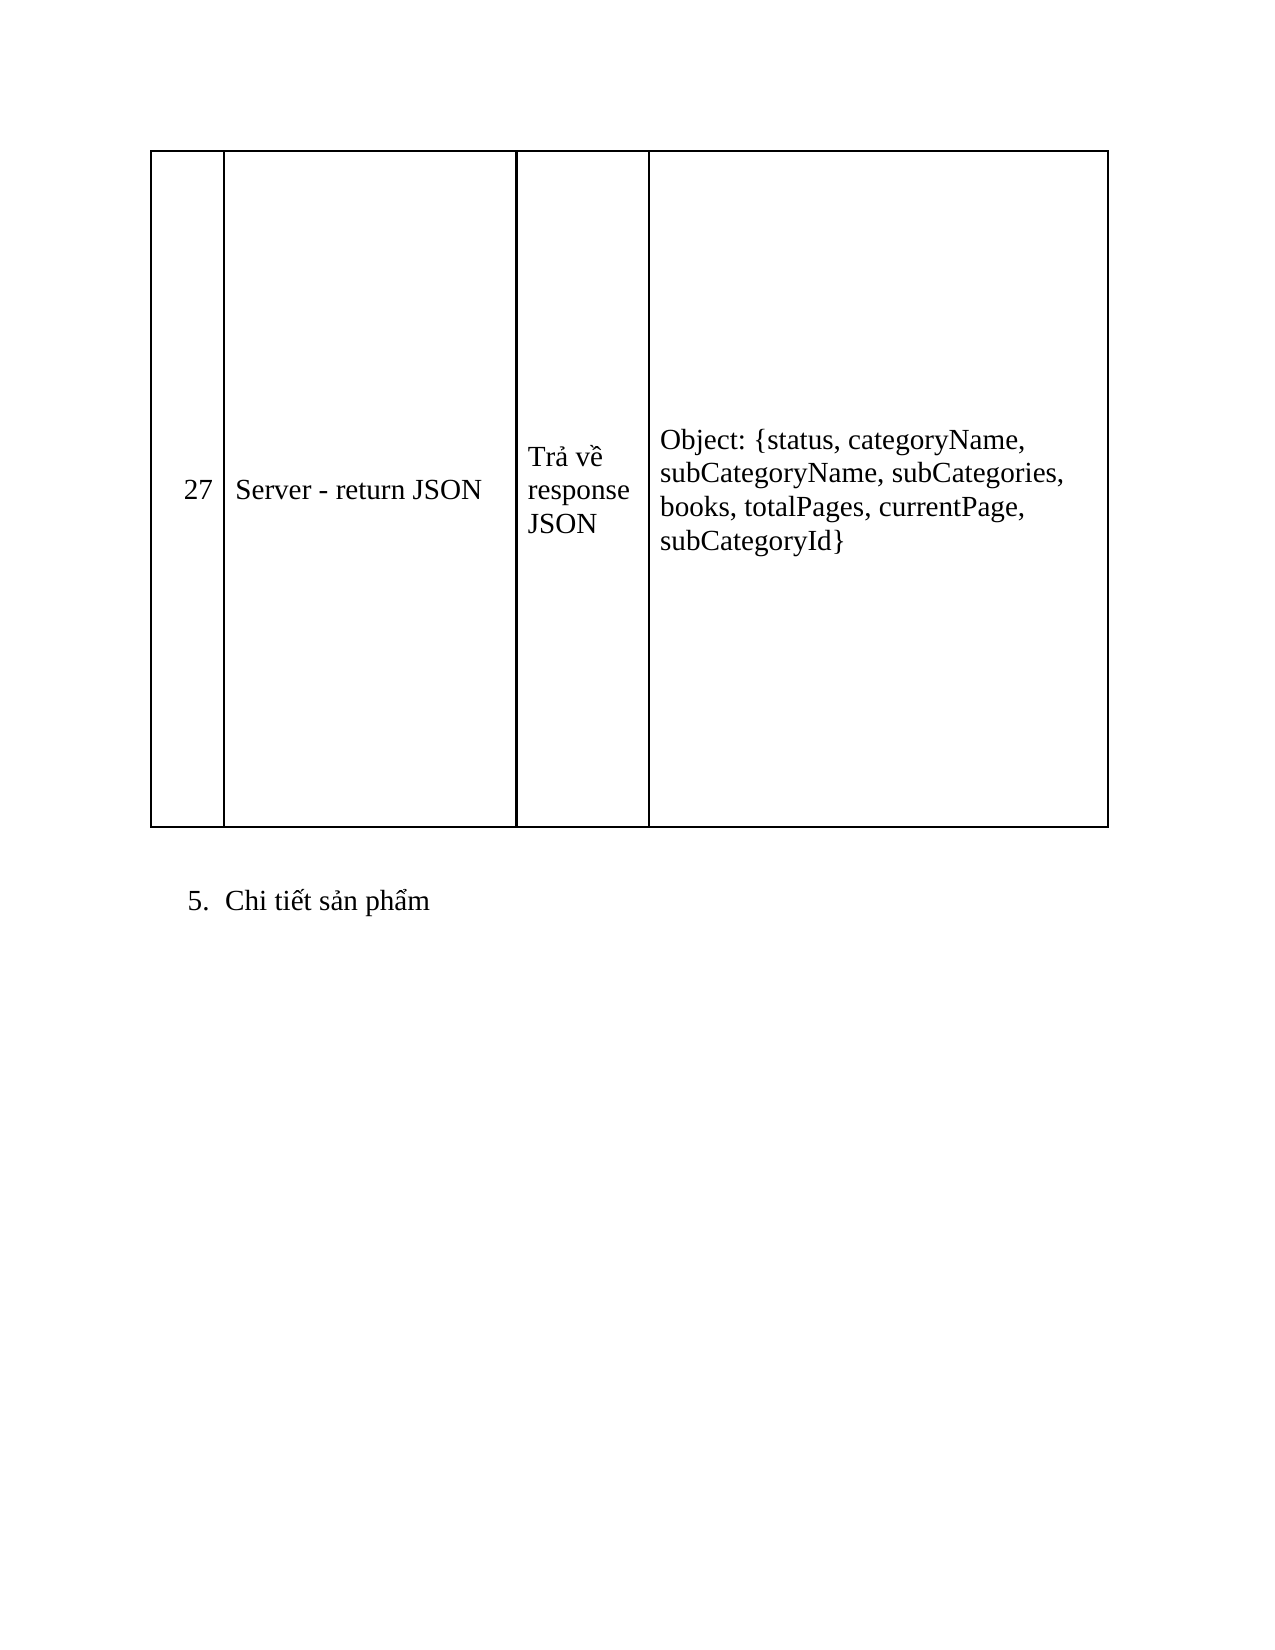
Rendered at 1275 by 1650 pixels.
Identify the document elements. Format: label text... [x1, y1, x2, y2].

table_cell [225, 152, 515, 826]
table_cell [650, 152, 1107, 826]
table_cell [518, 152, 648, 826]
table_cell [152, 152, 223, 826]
list Chi tiết sản phẩm [187, 883, 1125, 917]
